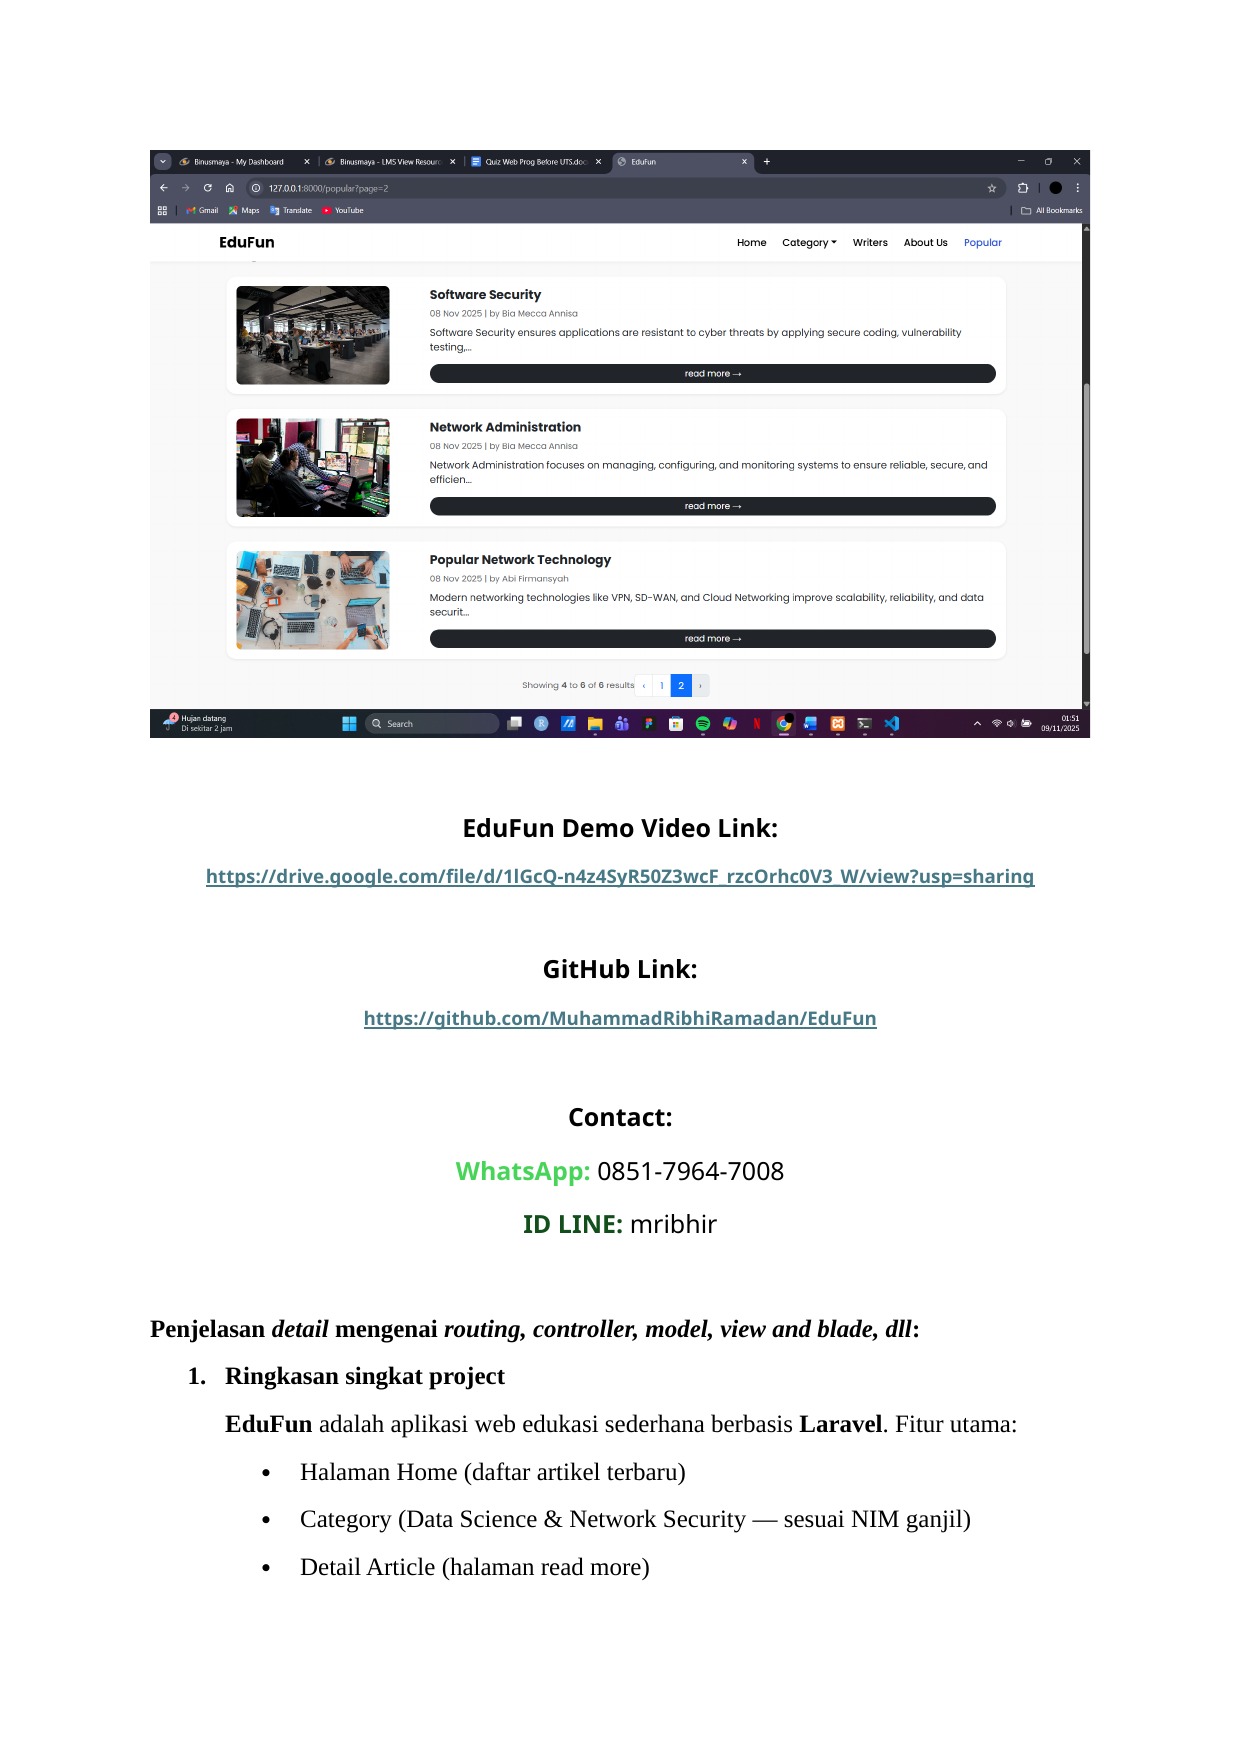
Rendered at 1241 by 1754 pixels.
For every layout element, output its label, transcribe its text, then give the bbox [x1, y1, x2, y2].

list Halaman Home (daftar artikel terbaru) [262, 1457, 1090, 1486]
text ID LINE: mribhir [150, 1207, 1090, 1241]
text Penjelasan detail mengenai routing, controller, model, view and blade, dll: [150, 1314, 1090, 1342]
text https://drive.google.com/file/d/1lGcQ-n4z4SyR50Z3wcF_rzcOrhc0V3_W/view?usp=sharing [150, 864, 1090, 889]
text WhatsApp: 0851-7964-7008 [150, 1153, 1090, 1187]
list Detail Article (halaman read more) [262, 1552, 1090, 1581]
text EduFun adalah aplikasi web edukasi sederhana berbasis Laravel. Fitur utama: [225, 1409, 1090, 1438]
picture [150, 150, 1091, 738]
list Ringkasan singkat project [187, 1361, 1090, 1390]
text EduFun Demo Video Link: [150, 810, 1090, 844]
text https://github.com/MuhammadRibhiRamadan/EduFun [150, 1005, 1090, 1031]
list Category (Data Science & Network Security — sesuai NIM ganjil) [262, 1504, 1090, 1533]
text GitHub Link: [150, 952, 1090, 986]
text Contact: [150, 1100, 1090, 1134]
